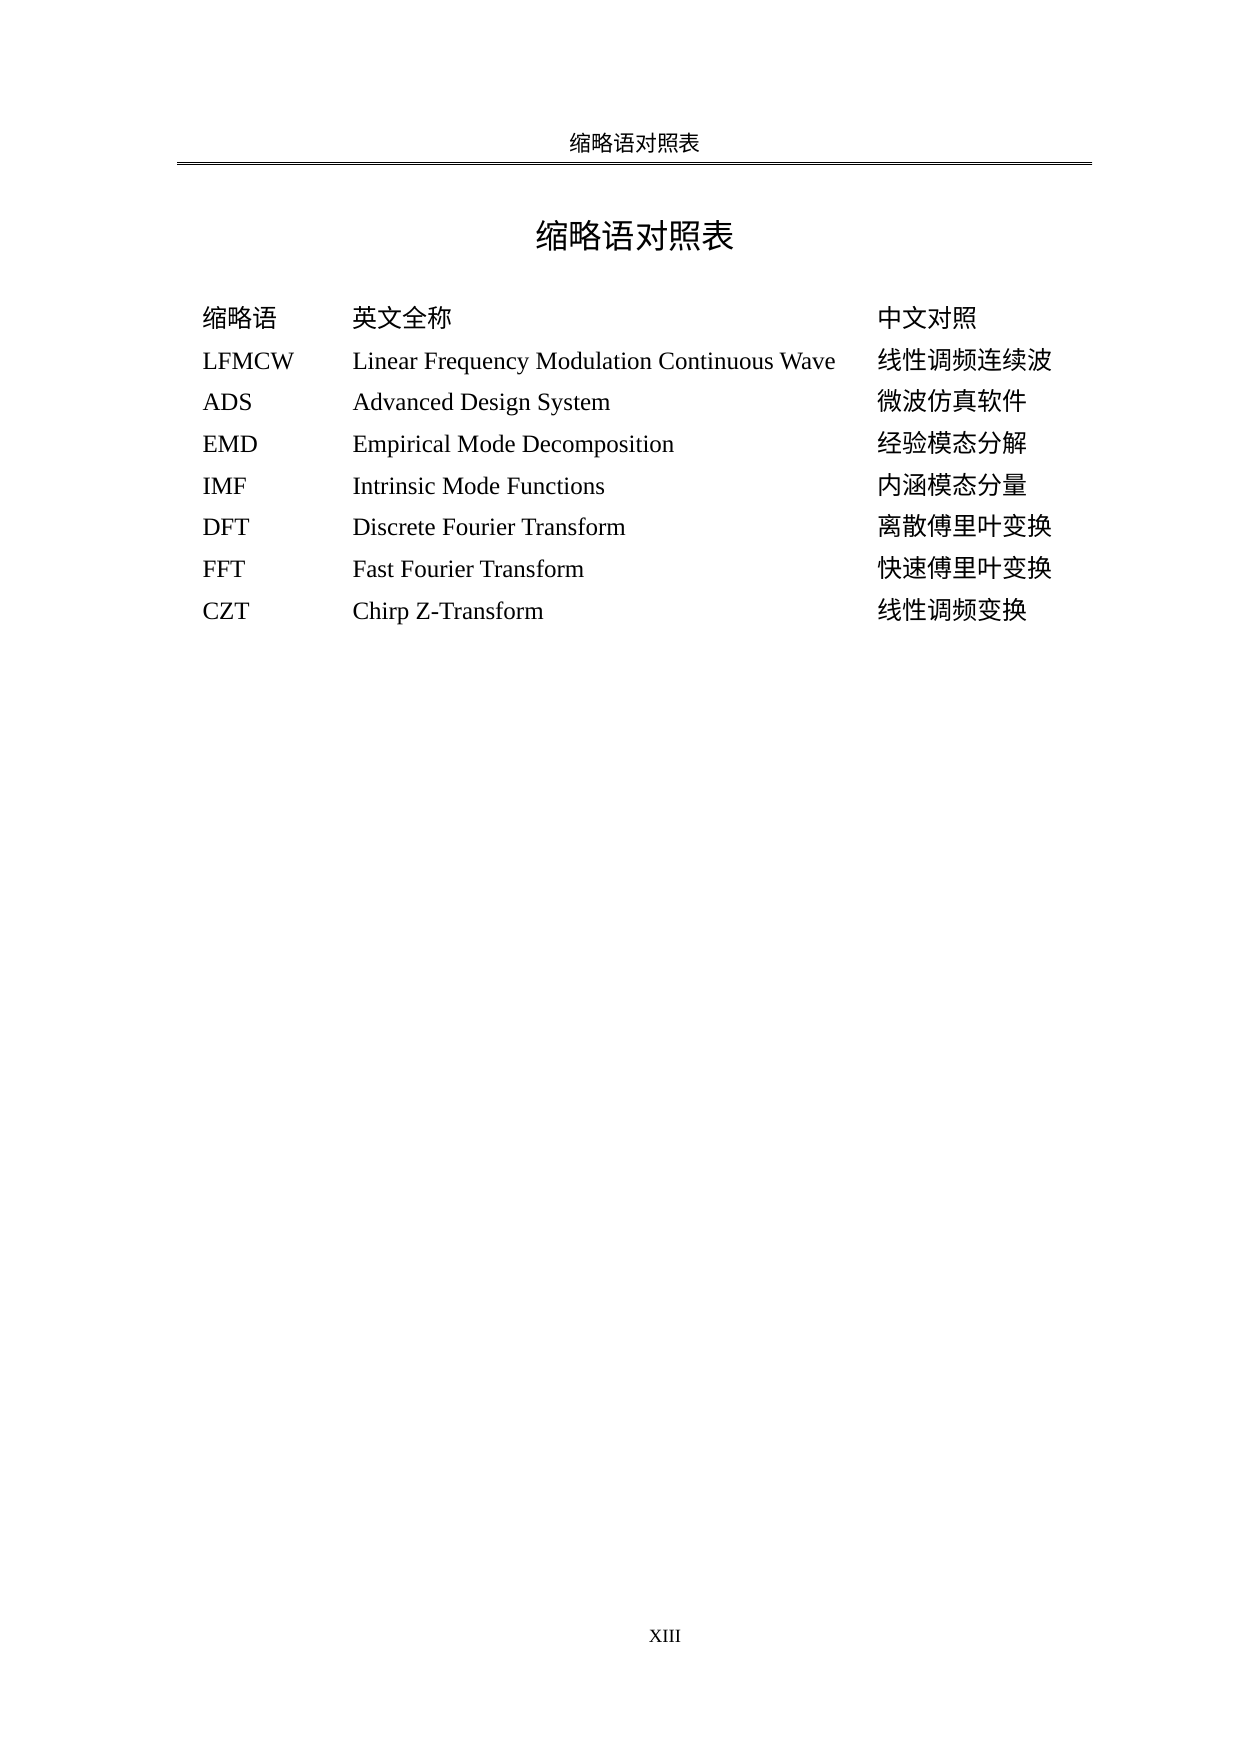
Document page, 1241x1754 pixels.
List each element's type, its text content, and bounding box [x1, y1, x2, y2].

text 缩略语对照表 [177, 215, 1092, 257]
text IMF Intrinsic Mode Functions 内涵模态分量 [177, 461, 1092, 502]
text LFMCW Linear Frequency Modulation Continuous Wave 线性调频连续波 [177, 336, 1092, 377]
text FFT Fast Fourier Transform 快速傅里叶变换 [177, 544, 1092, 586]
text ADS Advanced Design System 微波仿真软件 [177, 377, 1092, 419]
text EMD Empirical Mode Decomposition 经验模态分解 [177, 419, 1092, 461]
text CZT Chirp Z-Transform 线性调频变换 [177, 586, 1092, 627]
text DFT Discrete Fourier Transform 离散傅里叶变换 [177, 502, 1092, 544]
text 缩略语 英文全称 中文对照 [177, 294, 1092, 336]
